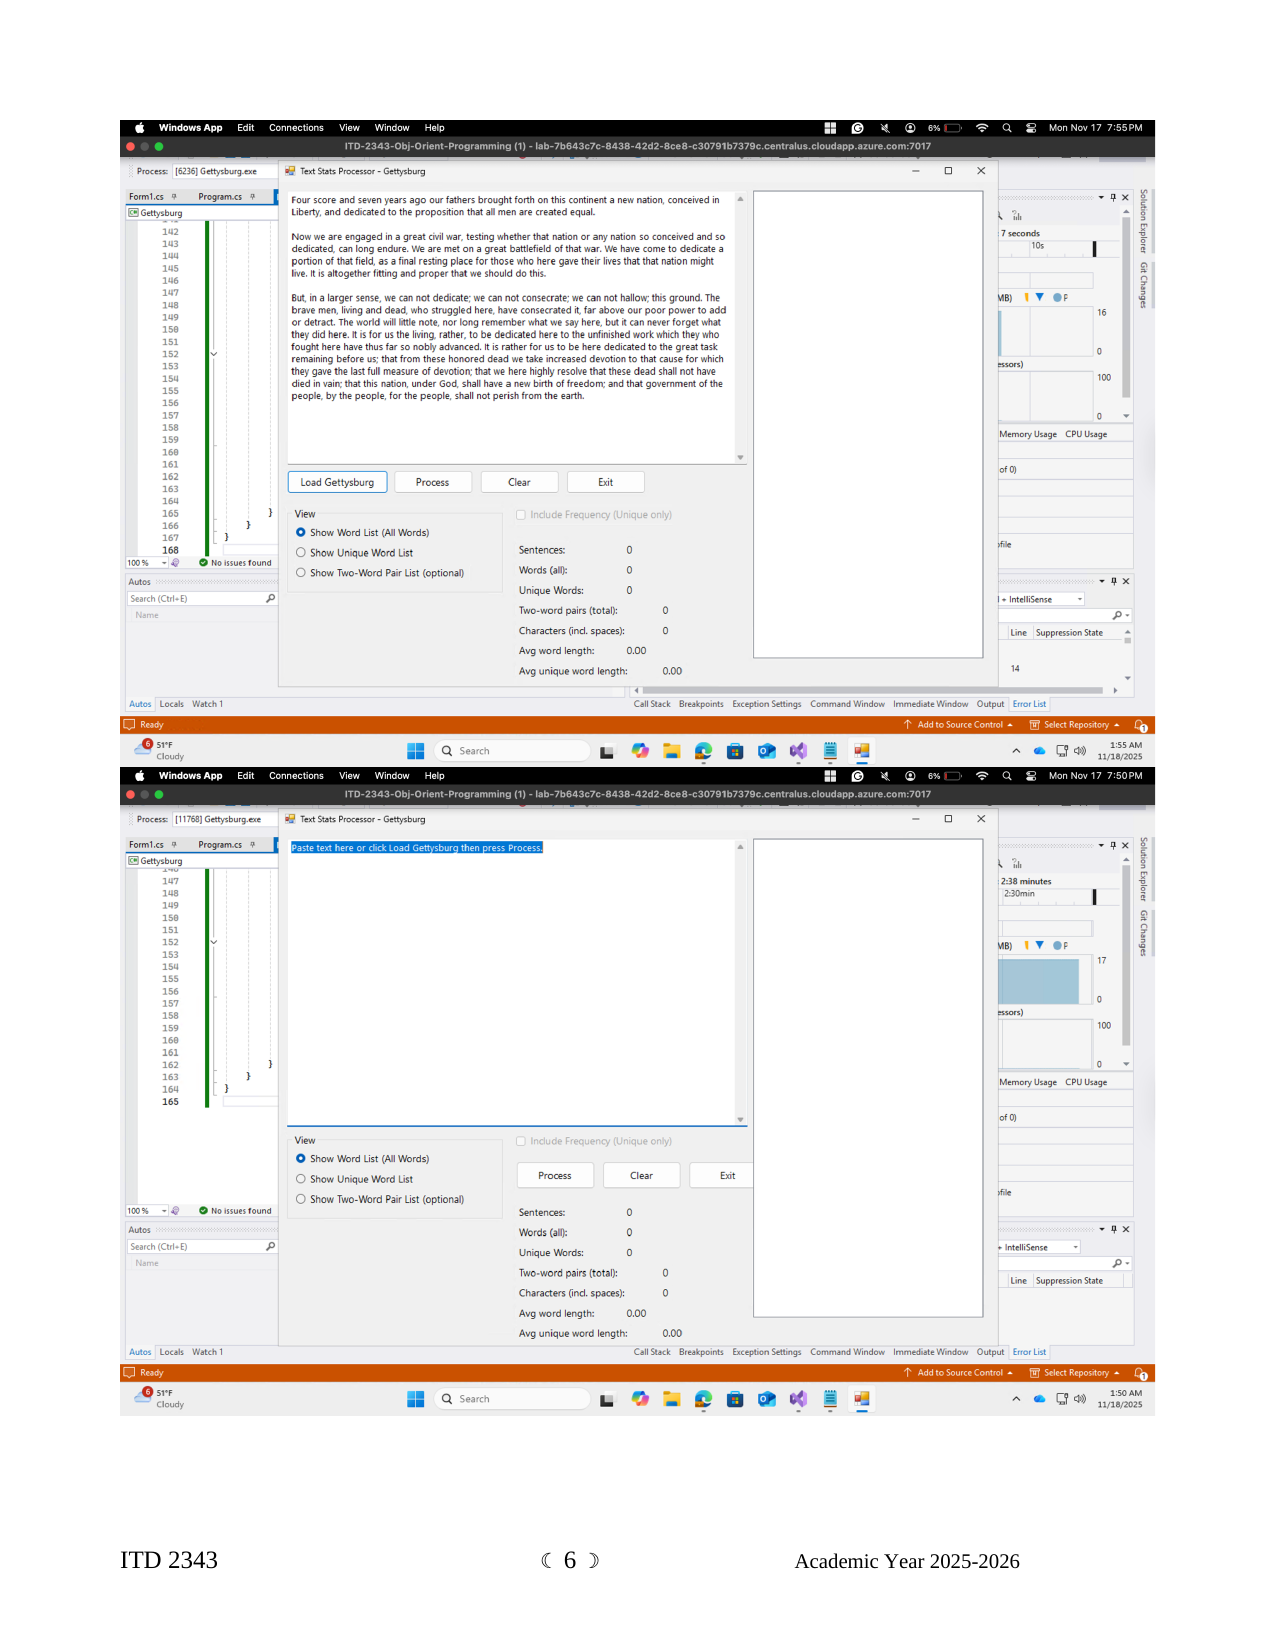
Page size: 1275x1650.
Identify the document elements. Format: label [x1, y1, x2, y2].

picture [120, 120, 1155, 1416]
